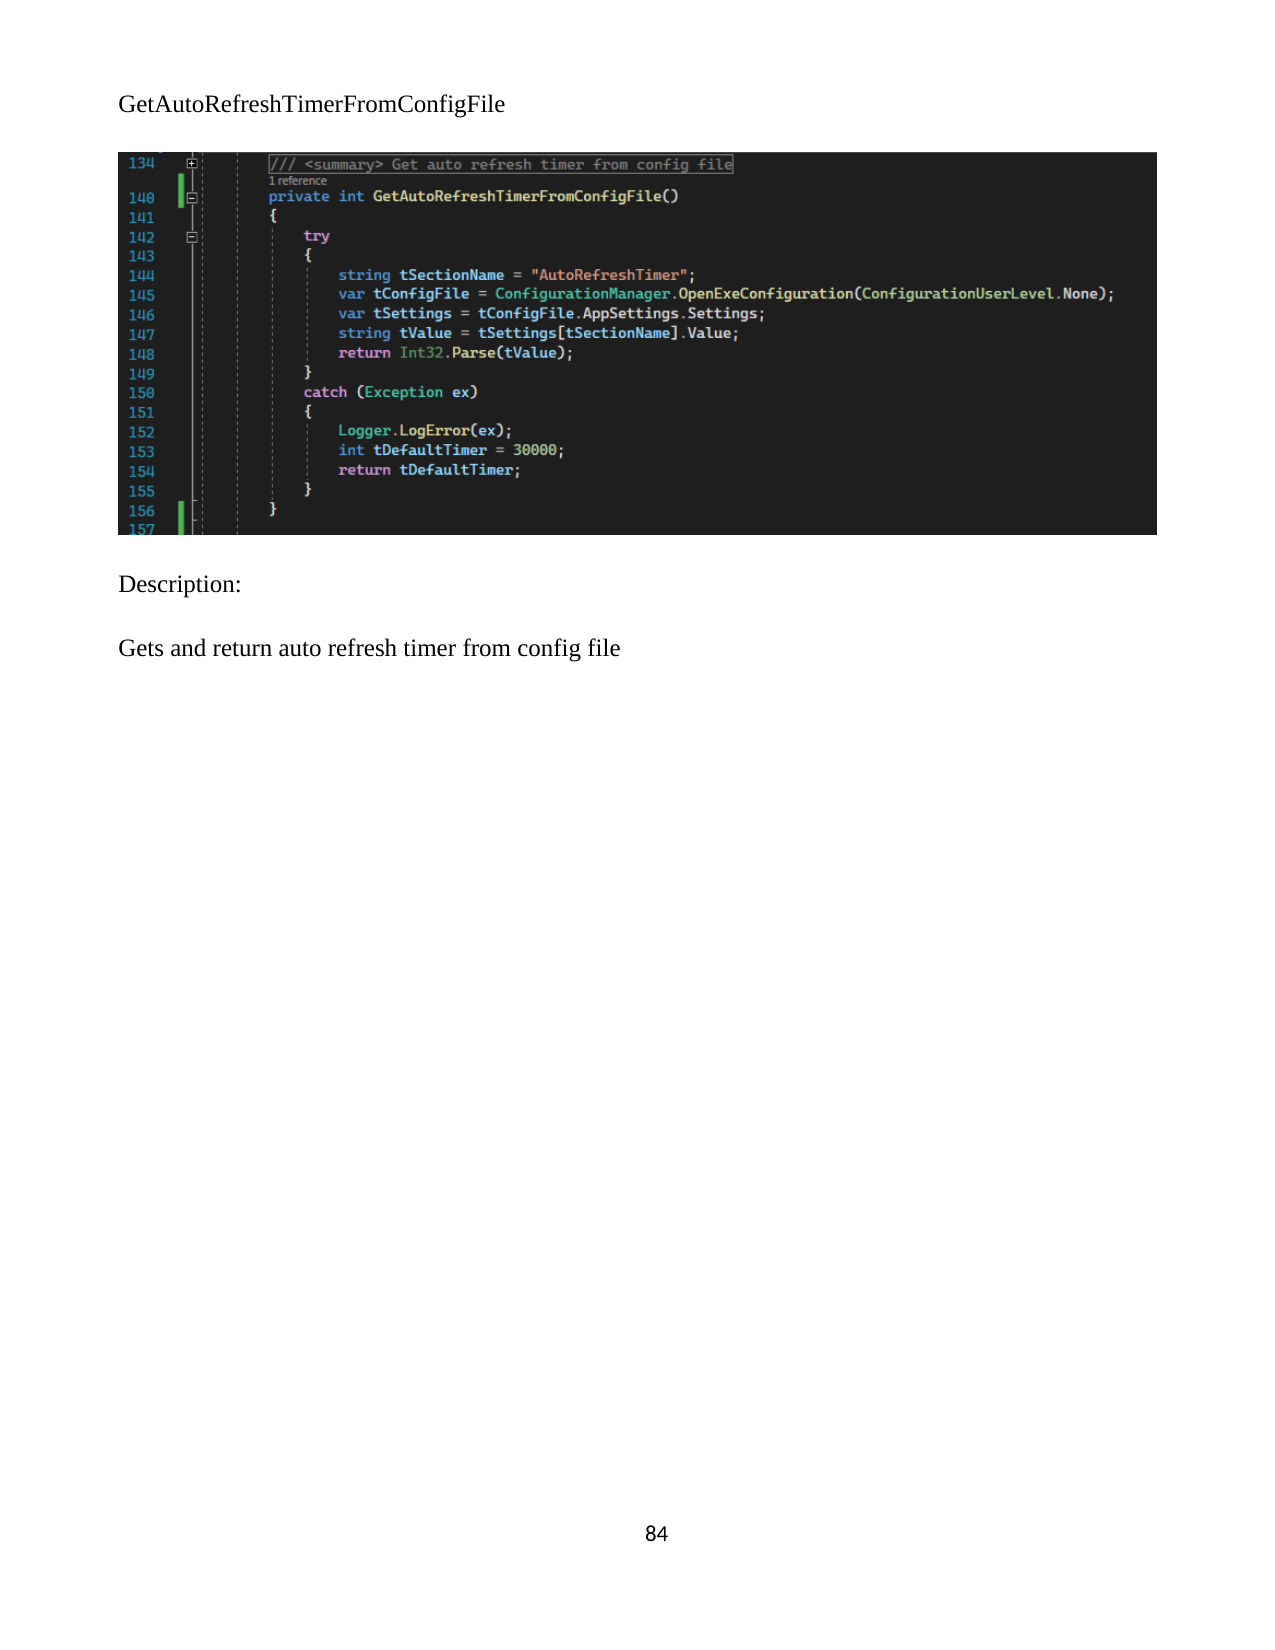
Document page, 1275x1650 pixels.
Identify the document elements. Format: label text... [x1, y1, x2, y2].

text GetAutoRefreshTimerFromConfigFile [118, 89, 1157, 117]
text Gets and return auto refresh timer from config file [118, 633, 1157, 662]
text Description: [118, 569, 1157, 598]
picture [118, 152, 1157, 535]
